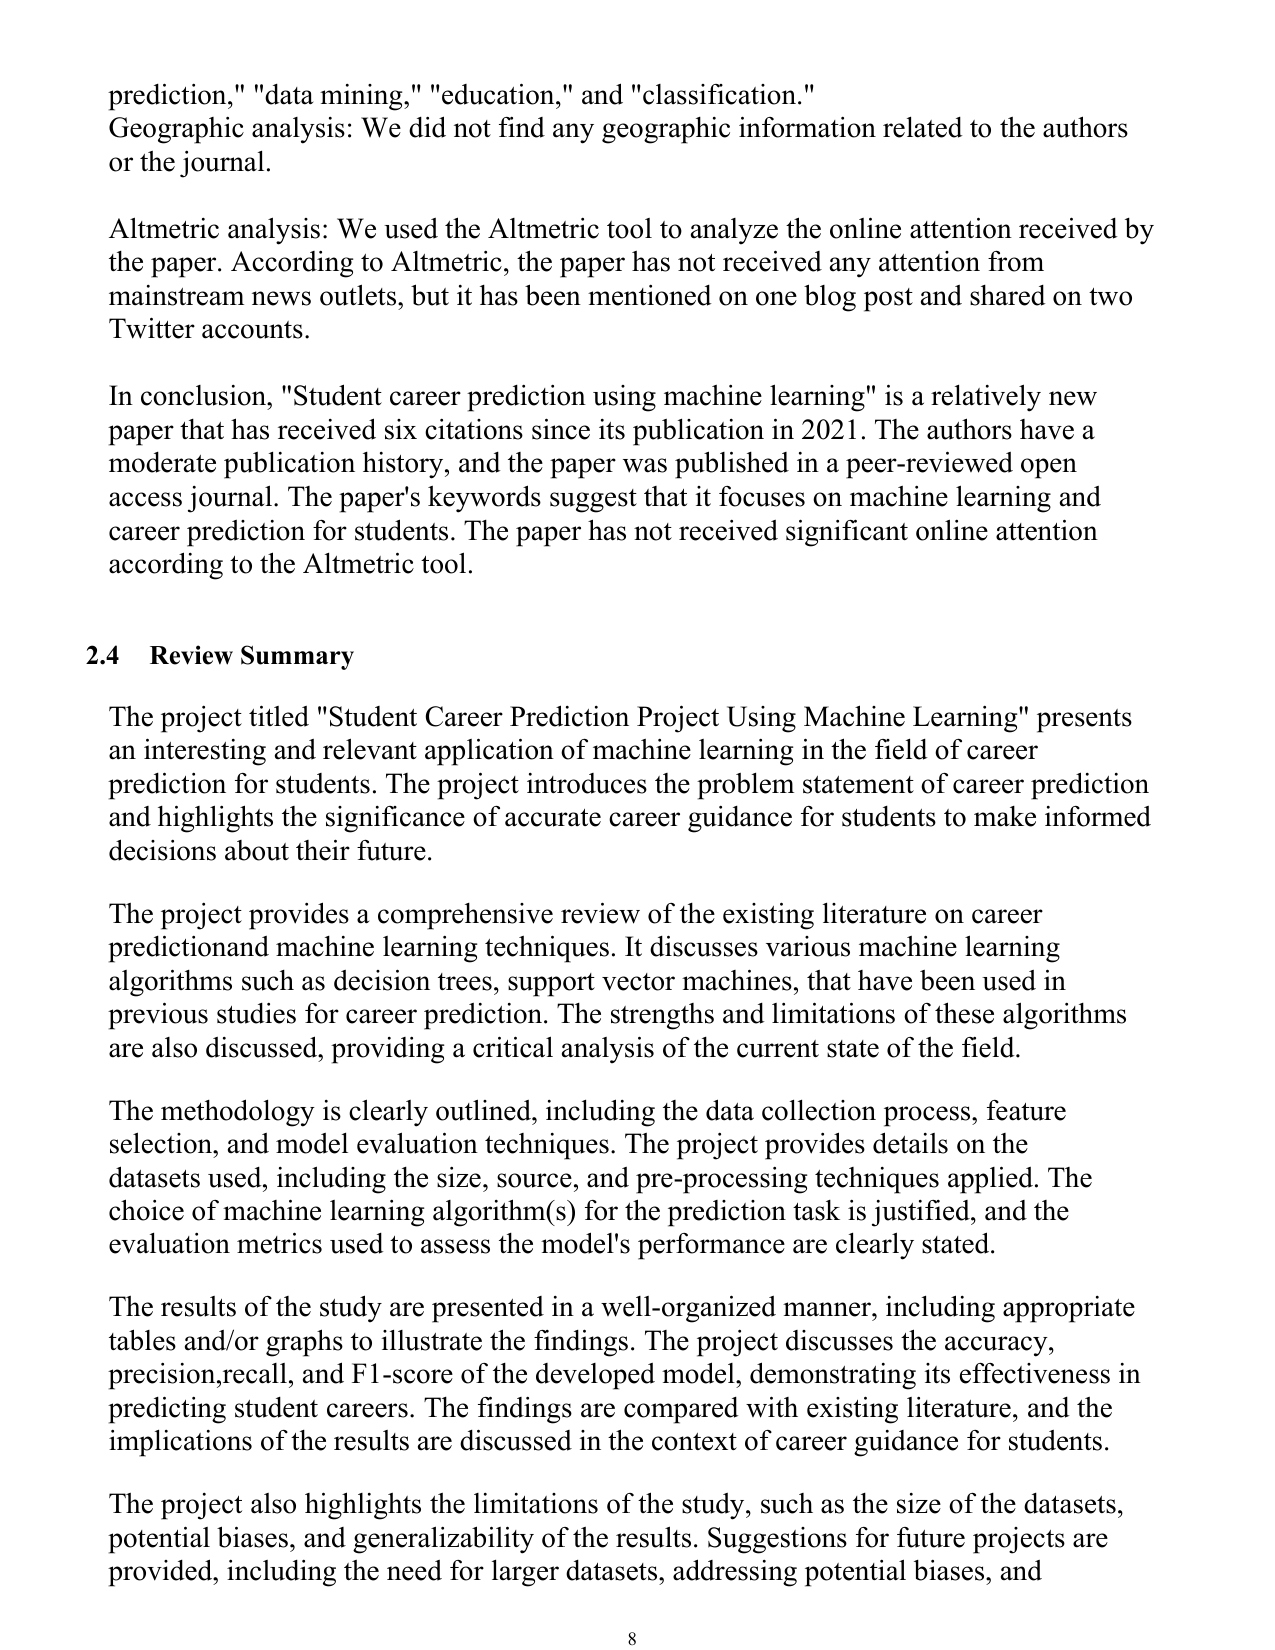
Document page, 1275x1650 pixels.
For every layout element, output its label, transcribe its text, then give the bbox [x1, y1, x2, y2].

text or the journal. [108, 145, 1154, 177]
text an interesting and relevant application of machine learning in the field of career [108, 734, 1176, 766]
text tables and/or graphs to illustrate the findings. The project discusses the accuracy, [108, 1324, 1166, 1357]
text algorithms such as decision trees, support vector machines, that have been used in [108, 964, 1152, 997]
text access journal. The paper's keywords suggest that it focuses on machine learning and [108, 481, 1126, 513]
text The project provides a comprehensive review of the existing literature on career [108, 897, 1152, 930]
text Altmetric analysis: We used the Altmetric tool to analyze the online attention received by [108, 212, 1179, 245]
text implications of the results are discussed in the context of career guidance for students. [108, 1425, 1166, 1457]
text Geographic analysis: We did not find any geographic information related to the authors [108, 112, 1154, 144]
text predicting student careers. The findings are compared with existing literature, and the [108, 1391, 1166, 1424]
text precision,recall, and F1-score of the developed model, demonstrating its effectiveness in [108, 1358, 1166, 1390]
text moderate publication history, and the paper was published in a peer-reviewed open [108, 447, 1126, 479]
text provided, including the need for larger datasets, addressing potential biases, and [108, 1555, 1148, 1587]
text evaluation metrics used to assess the model's performance are clearly stated. [108, 1228, 1118, 1261]
text The project titled "Student Career Prediction Project Using Machine Learning" presents [108, 700, 1176, 733]
text are also discussed, providing a critical analysis of the current state of the field. [108, 1031, 1152, 1064]
text 2.4 Review Summary [86, 640, 379, 670]
text Twitter accounts. [108, 313, 1179, 345]
text mainstream news outlets, but it has been mentioned on one blog post and shared on two [108, 279, 1179, 312]
text predictionand machine learning techniques. It discusses various machine learning [108, 931, 1152, 963]
text the paper. According to Altmetric, the paper has not received any attention from [108, 246, 1179, 278]
text paper that has received six citations since its publication in 2021. The authors have a [108, 413, 1126, 446]
text according to the Altmetric tool. [108, 547, 1126, 580]
text selection, and model evaluation techniques. The project provides details on the [108, 1128, 1118, 1160]
text In conclusion, "Student career prediction using machine learning" is a relatively new [108, 380, 1126, 412]
text prediction for students. The project introduces the problem statement of career prediction [108, 767, 1176, 799]
text career prediction for students. The paper has not received significant online attention [108, 514, 1126, 546]
text prediction," "data mining," "education," and "classification." [108, 78, 1154, 111]
text previous studies for career prediction. The strengths and limitations of these algorithms [108, 998, 1152, 1030]
text potential biases, and generalizability of the results. Suggestions for future projects are [108, 1521, 1148, 1554]
text The results of the study are presented in a well-organized manner, including appropriate [108, 1291, 1166, 1323]
text choice of machine learning algorithm(s) for the prediction task is justified, and the [108, 1195, 1118, 1227]
text and highlights the significance of accurate career guidance for students to make informed [108, 801, 1176, 833]
text decisions about their future. [108, 834, 1176, 866]
text datasets used, including the size, source, and pre-processing techniques applied. The [108, 1161, 1118, 1194]
text The methodology is clearly outlined, including the data collection process, feature [108, 1094, 1118, 1126]
text The project also highlights the limitations of the study, such as the size of the datasets, [108, 1488, 1148, 1520]
text 8 [627, 1628, 662, 1649]
